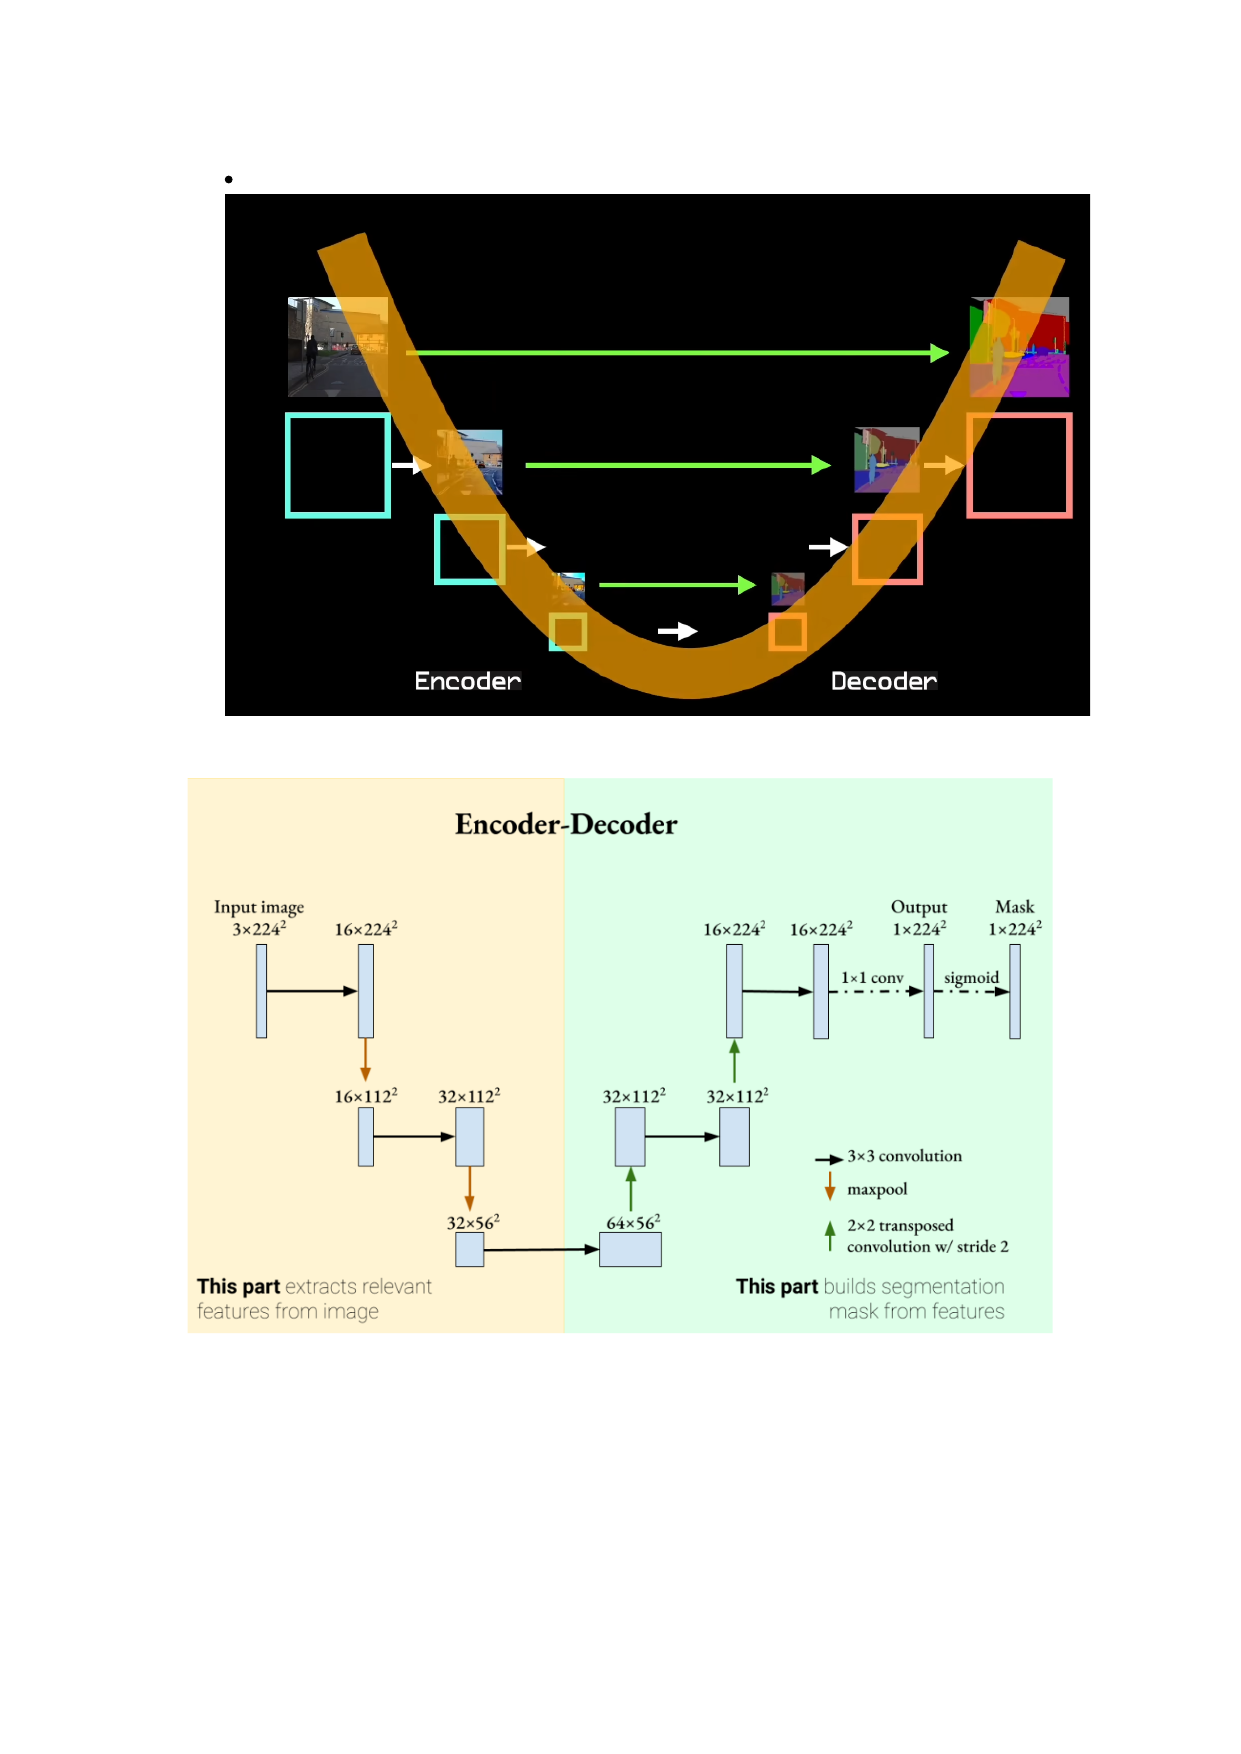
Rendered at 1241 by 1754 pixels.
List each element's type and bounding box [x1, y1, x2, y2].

picture [187, 776, 1053, 1336]
picture [225, 194, 1091, 716]
